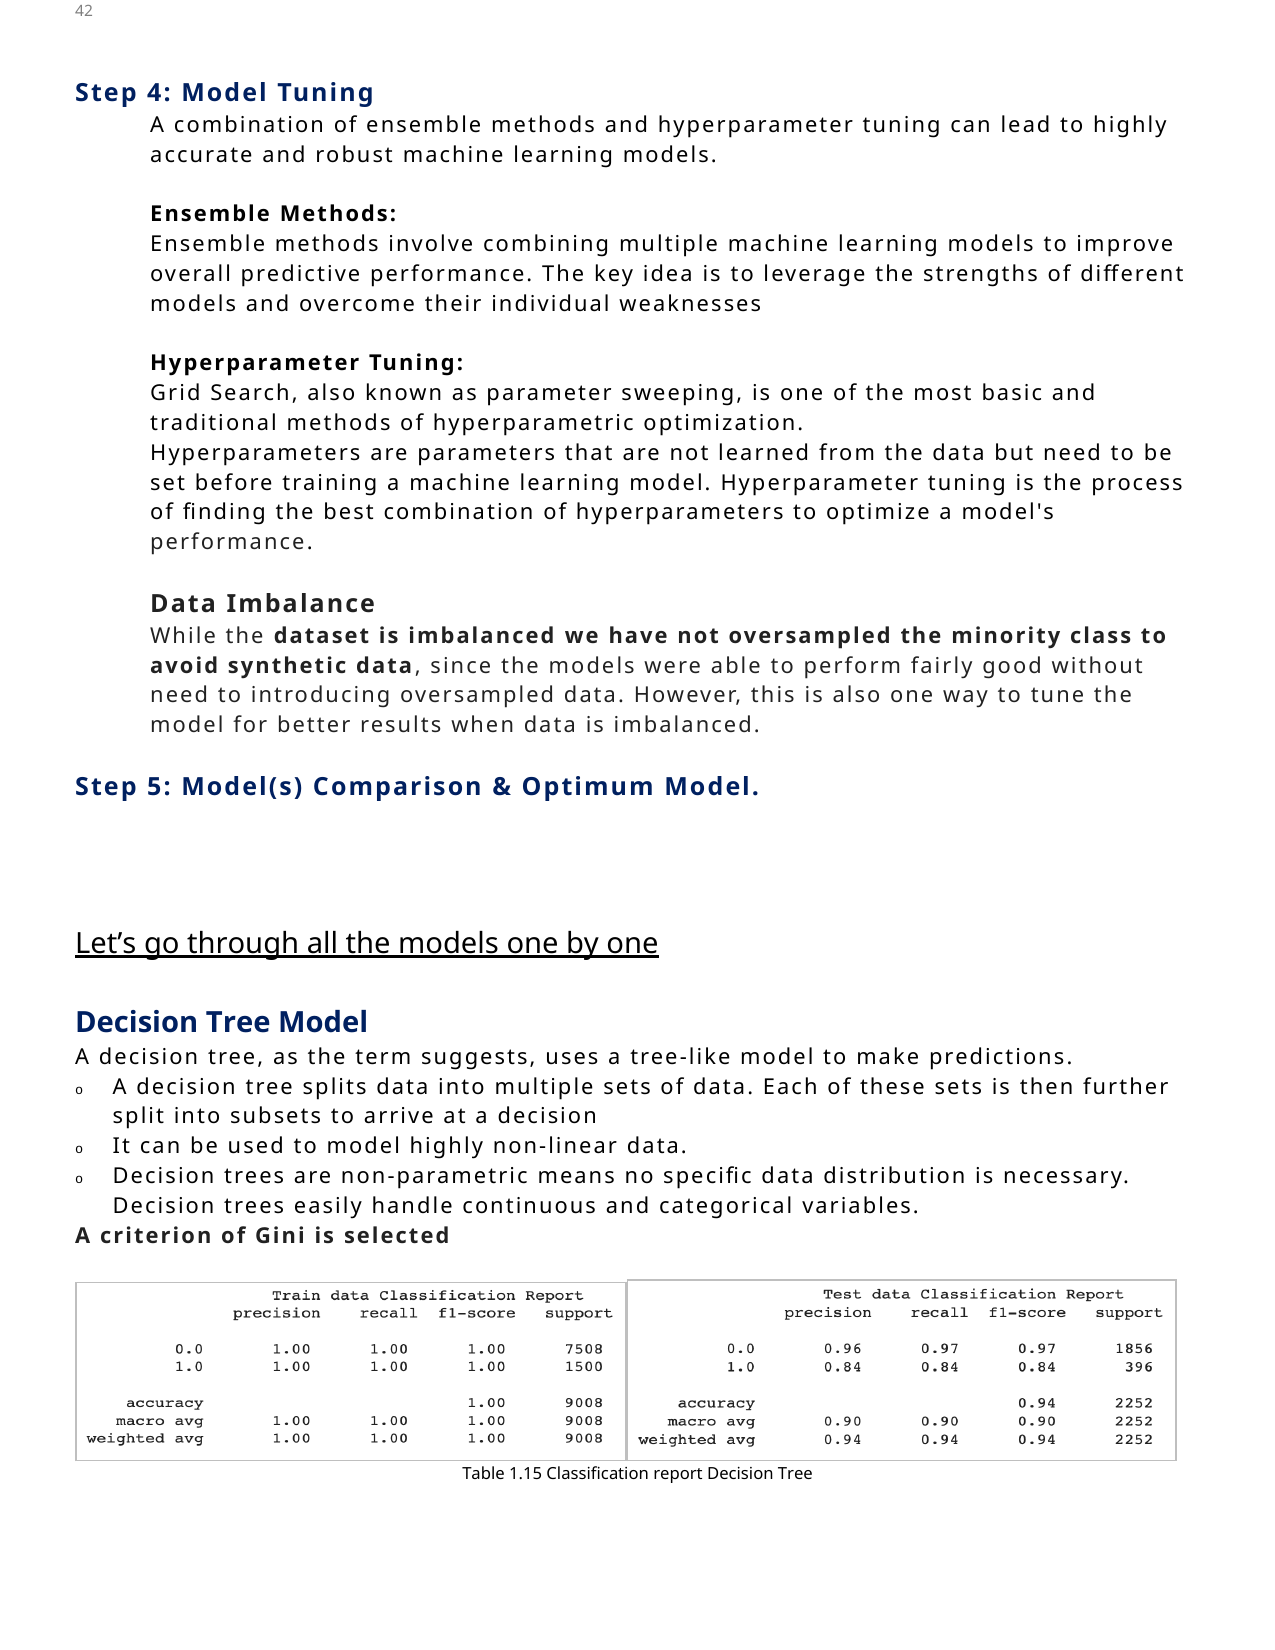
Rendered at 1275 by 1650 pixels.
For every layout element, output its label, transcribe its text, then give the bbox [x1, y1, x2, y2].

text Data Imbalance [150, 586, 1200, 620]
subtitle Step 4: Model Tuning [75, 75, 1200, 109]
text Ensemble Methods: [150, 198, 1200, 228]
list Decision trees are non-parametric means no specific data distribution is necessary. Decision trees easily handle continuous and categorical variables. [75, 1160, 1200, 1220]
text Decision Tree Model [75, 1001, 1200, 1041]
text Hyperparameter Tuning: [150, 347, 1200, 377]
text Let’s go through all the models one by one [75, 922, 1200, 962]
text Table 1.15 Classification report Decision Tree [75, 1461, 1200, 1484]
picture [77, 1283, 625, 1460]
picture [628, 1281, 1175, 1460]
text While the dataset is imbalanced we have not oversampled the minority class to avoid synthetic data, since the models were able to perform fairly good without need to introducing oversampled data. However, this is also one way to tune the model for better results when data is imbalanced. [150, 620, 1200, 739]
list It can be used to model highly non-linear data. [75, 1130, 1200, 1160]
text Ensemble methods involve combining multiple machine learning models to improve overall predictive performance. The key idea is to leverage the strengths of different models and overcome their individual weaknesses [150, 228, 1200, 318]
text A decision tree, as the term suggests, uses a tree-like model to make predictions. [75, 1041, 1200, 1071]
text A combination of ensemble methods and hyperparameter tuning can lead to highly accurate and robust machine learning models. [150, 109, 1200, 169]
subtitle Step 5: Model(s) Comparison & Optimum Model. [75, 769, 1200, 803]
text Hyperparameters are parameters that are not learned from the data but need to be set before training a machine learning model. Hyperparameter tuning is the process of finding the best combination of hyperparameters to optimize a model's performance. [150, 437, 1200, 556]
list A decision tree splits data into multiple sets of data. Each of these sets is then further split into subsets to arrive at a decision [75, 1071, 1200, 1130]
text Grid Search, also known as parameter sweeping, is one of the most basic and traditional methods of hyperparametric optimization. [150, 377, 1200, 437]
text A criterion of Gini is selected [75, 1220, 1200, 1249]
